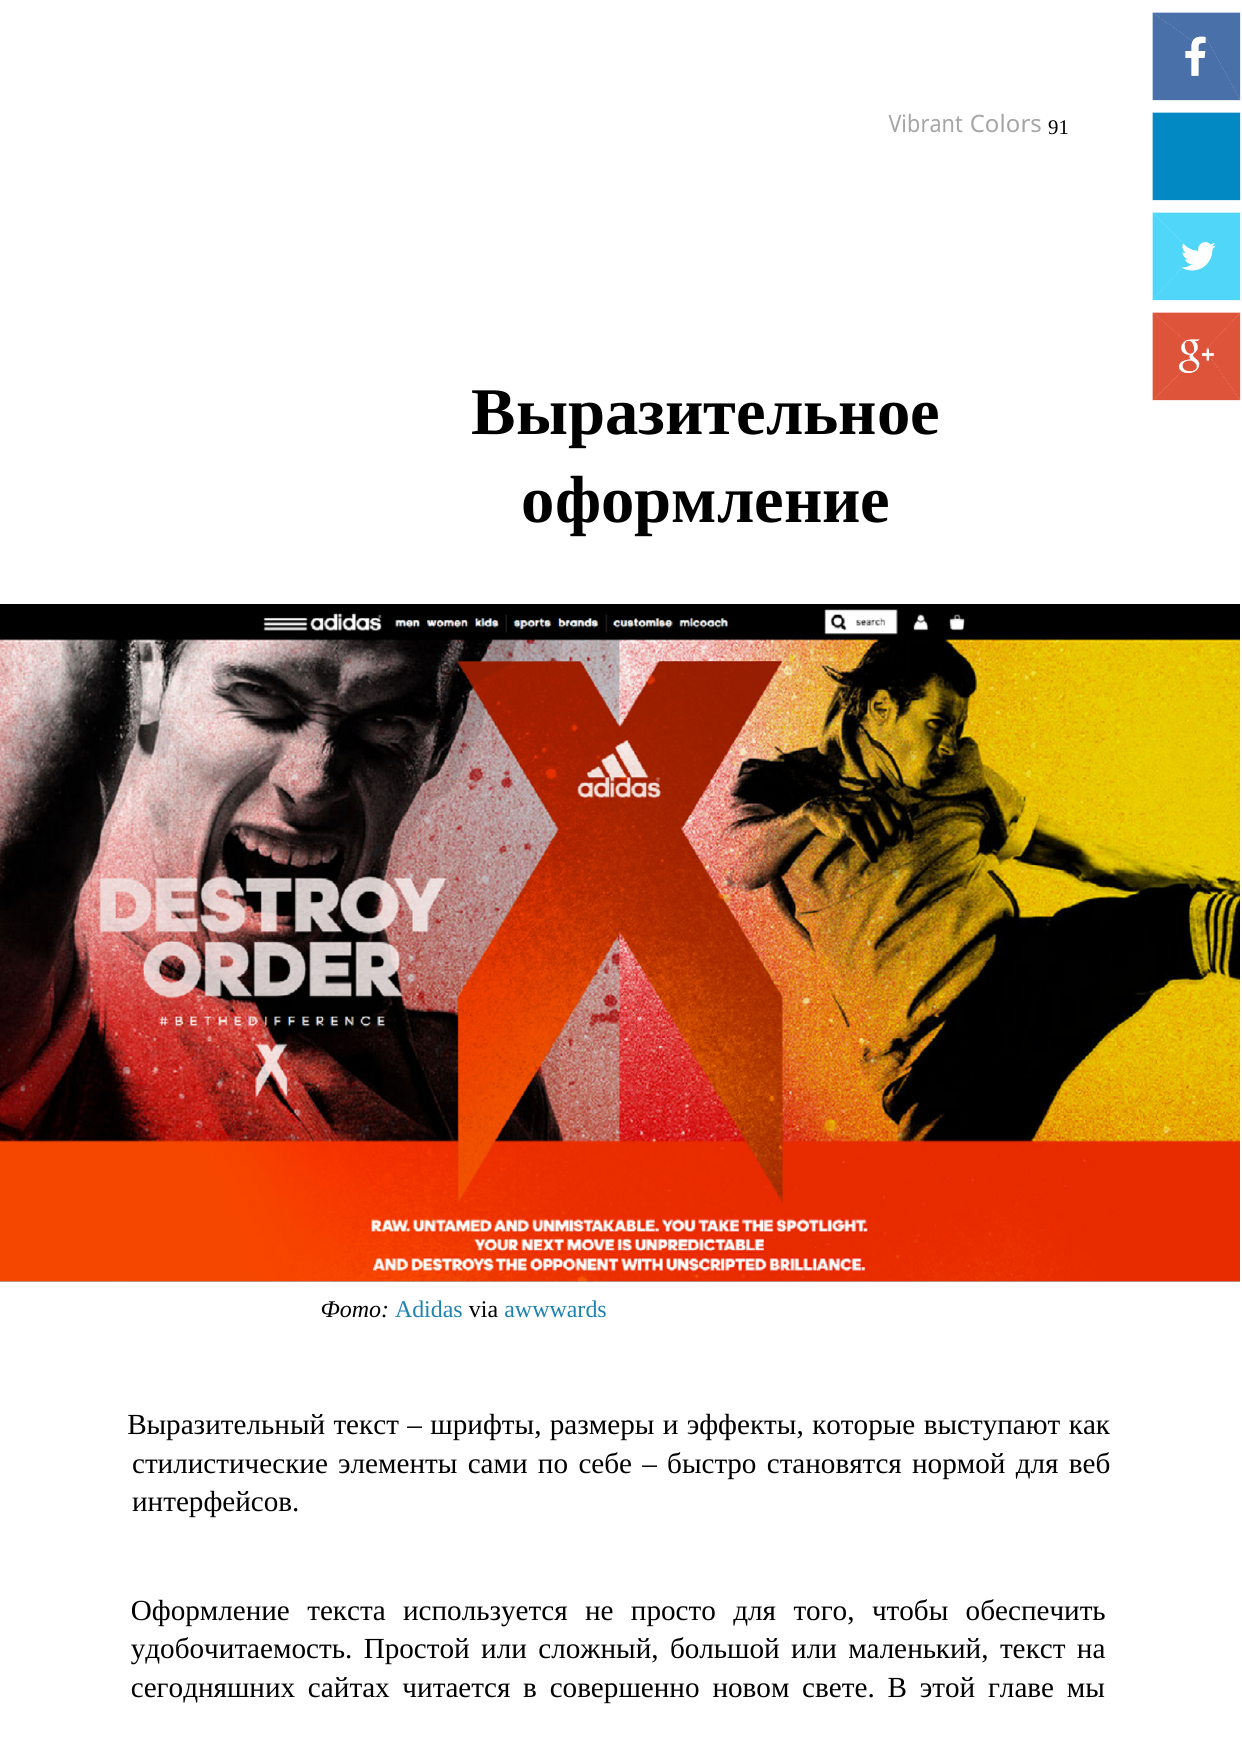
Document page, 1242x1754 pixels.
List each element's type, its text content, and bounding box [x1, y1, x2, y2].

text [131, 1593, 1107, 1703]
text Фото: Adidas via awwwards [121, 1295, 806, 1323]
picture [0, 604, 1242, 1282]
text Выразительное оформление [291, 372, 1121, 537]
text Выразительный текст – шрифты, размеры и эффекты, которые выступают как стилистические элементы сами по себе – быстро становятся нормой для веб интерфейсов. [127, 1407, 1111, 1518]
